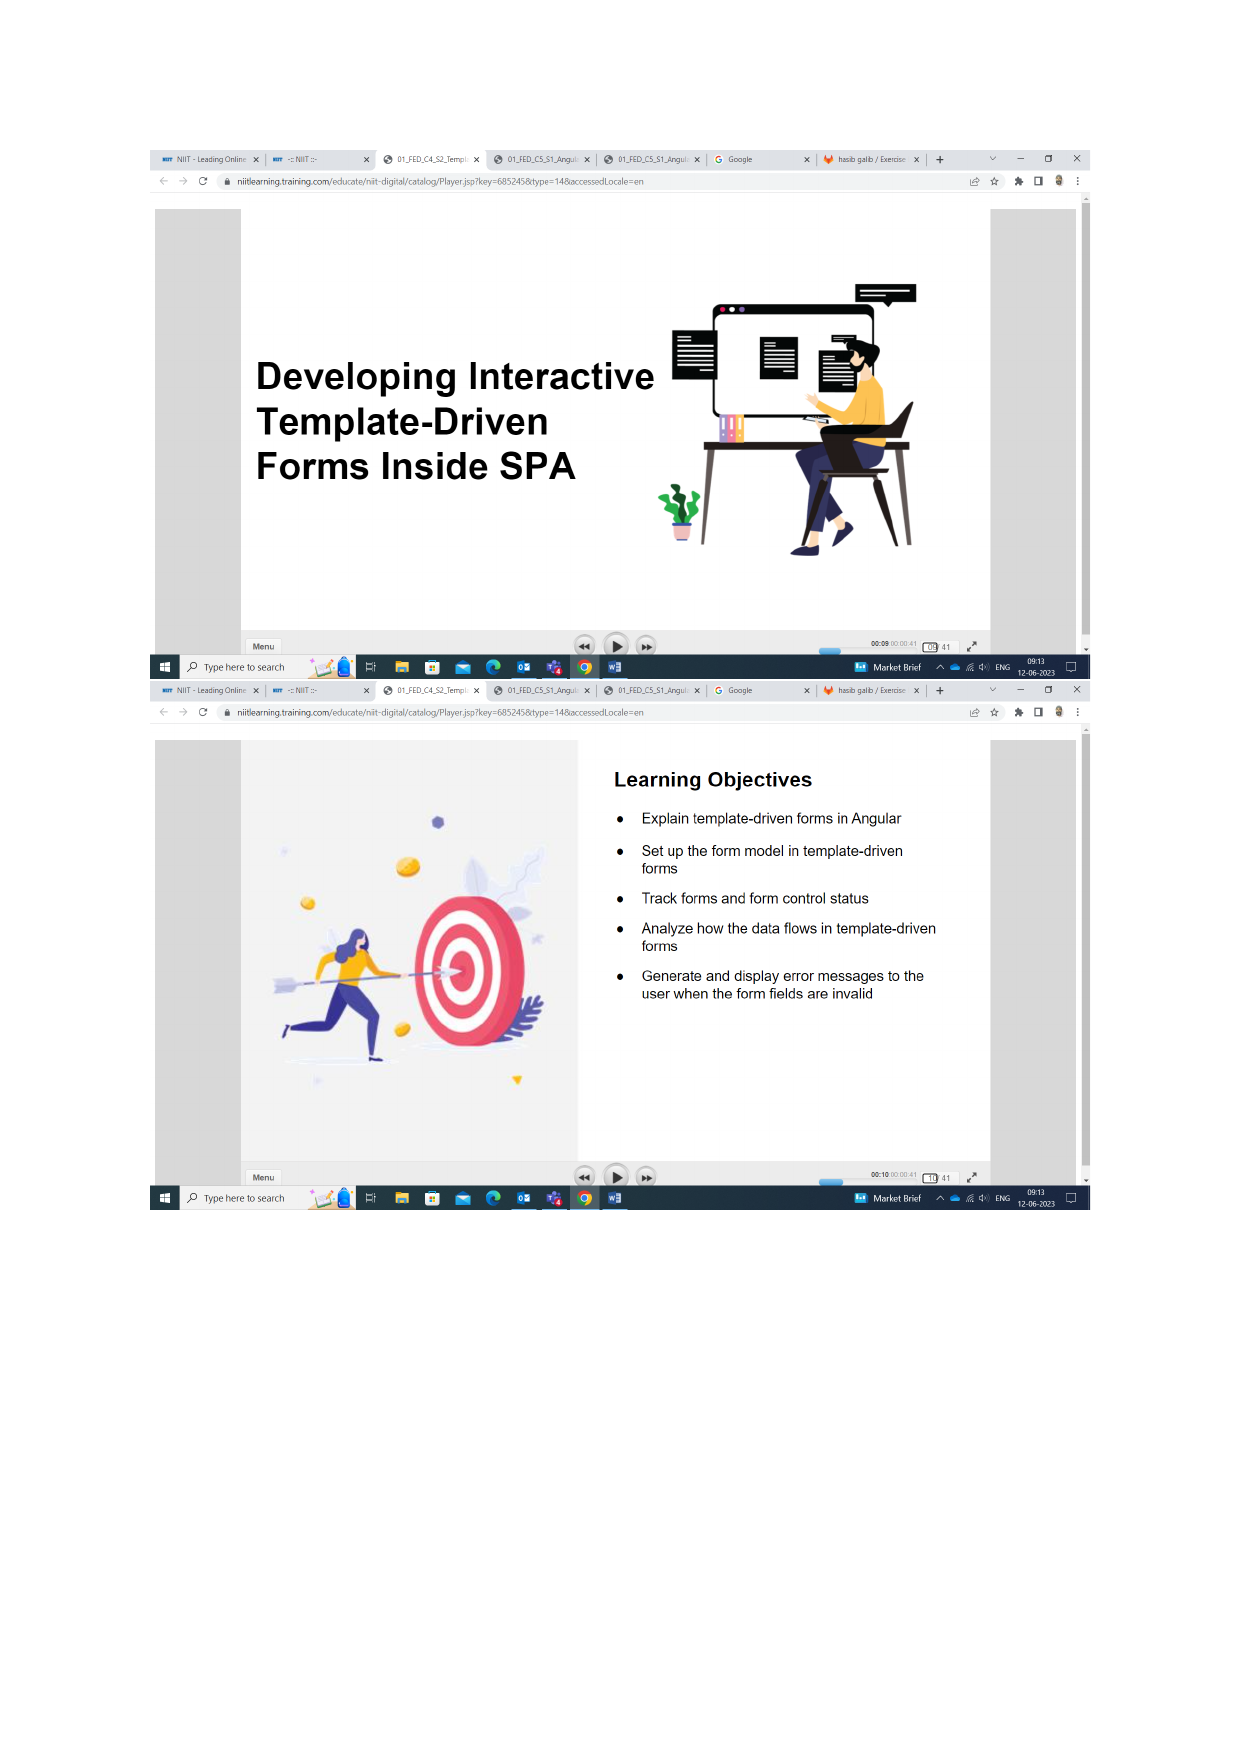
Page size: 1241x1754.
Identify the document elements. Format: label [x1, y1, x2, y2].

picture [150, 150, 1091, 679]
picture [150, 681, 1091, 1210]
